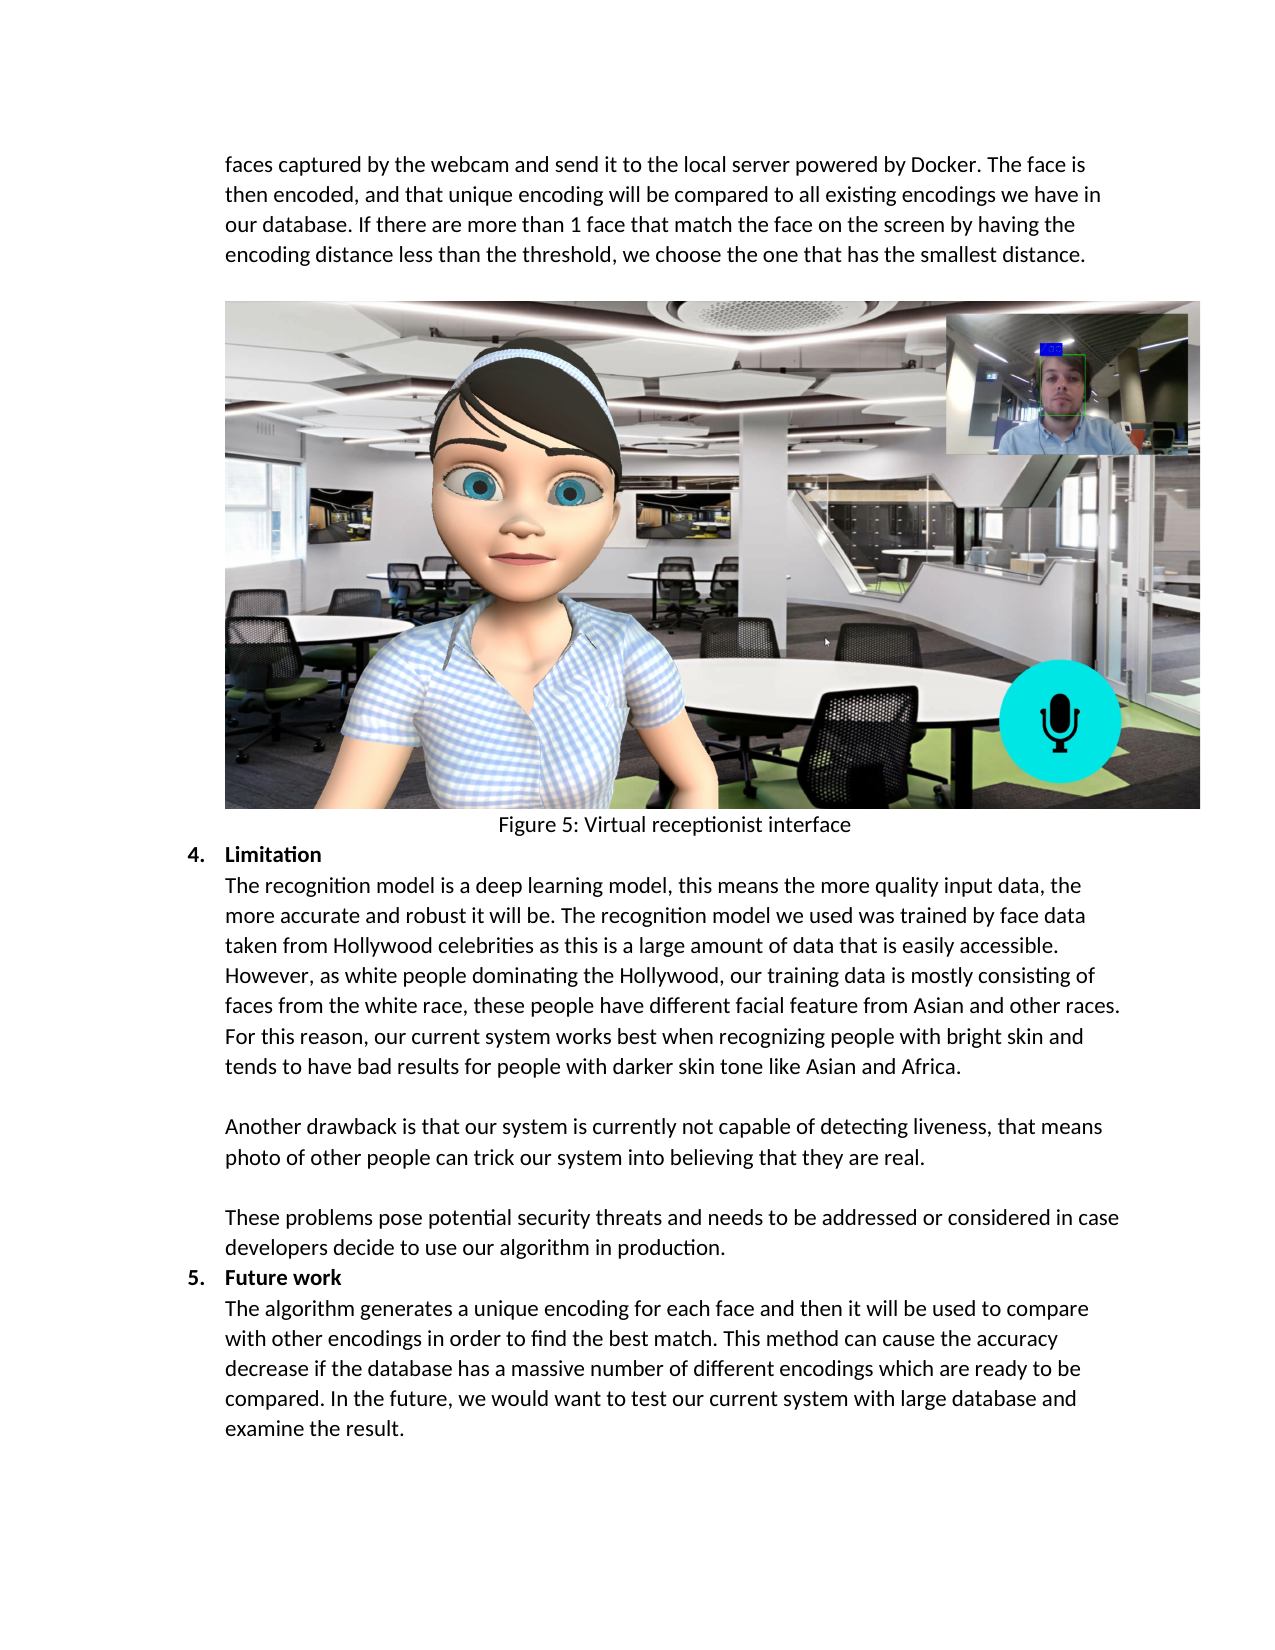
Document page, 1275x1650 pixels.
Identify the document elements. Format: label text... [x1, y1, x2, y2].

list Another drawback is that our system is currently not capable of detecting liveness, that means photo of other people can trick our system into believing that they are real. [225, 1112, 1125, 1171]
list The recognition model is a deep learning model, this means the more quality input data, the more accurate and robust it will be. The recognition model we used was trained by face data taken from Hollywood celebrities as this is a large amount of data that is easily accessible. However, as white people dominating the Hollywood, our training data is mostly consisting of faces from the white race, these people have different facial feature from Asian and other races. For this reason, our current system works best when recognizing people with bright skin and tends to have bad results for people with darker skin tone like Asian and Africa. [225, 871, 1125, 1080]
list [225, 150, 1125, 269]
list Figure 5: Virtual receptionist interface [225, 810, 1125, 838]
picture [225, 301, 1200, 809]
list These problems pose potential security threats and needs to be addressed or considered in case developers decide to use our algorithm in production. [225, 1203, 1125, 1261]
list Limitation [187, 841, 1125, 869]
list Future work [187, 1263, 1125, 1292]
list The algorithm generates a unique encoding for each face and then it will be used to compare with other encodings in order to find the best match. This method can cause the accuracy decrease if the database has a massive number of different encodings which are ready to be compared. In the future, we would want to test our current system with large database and examine the result. [225, 1294, 1125, 1443]
